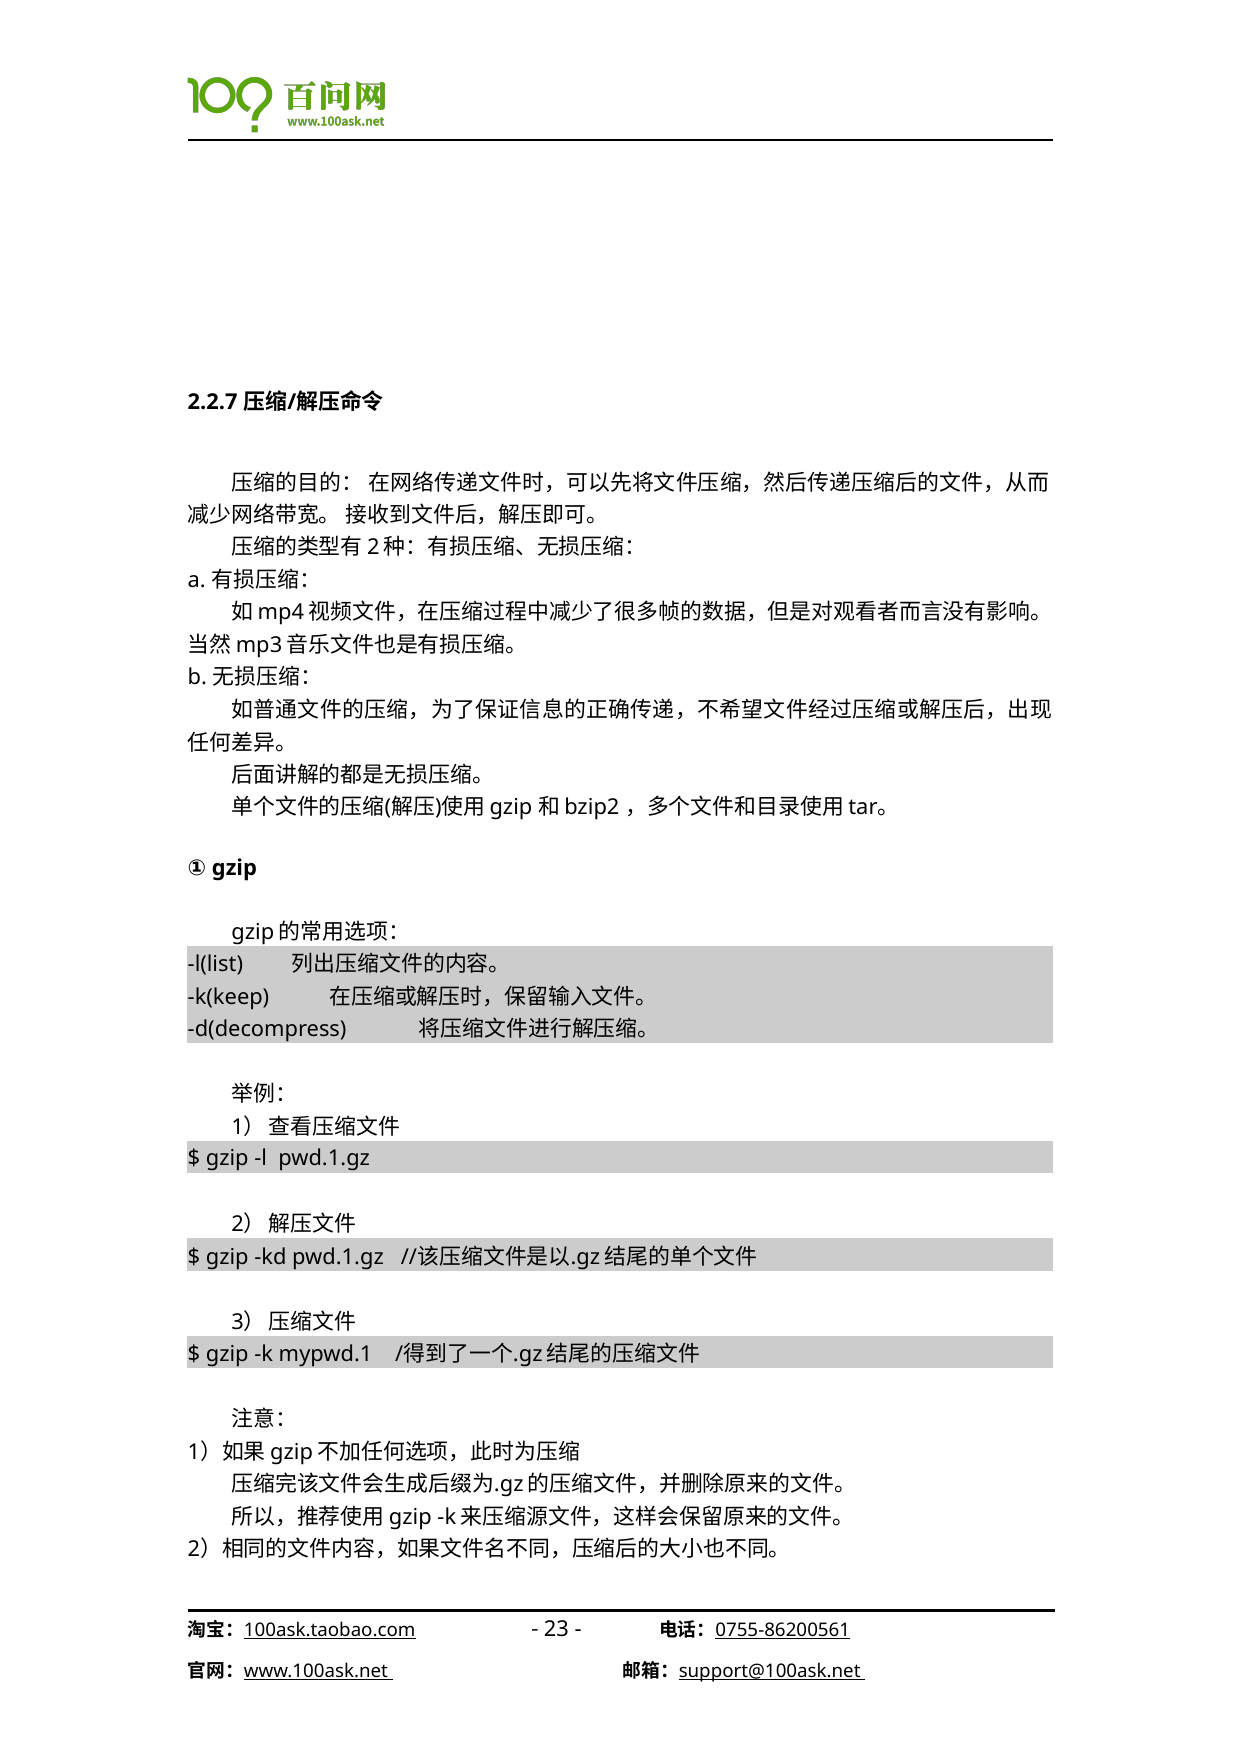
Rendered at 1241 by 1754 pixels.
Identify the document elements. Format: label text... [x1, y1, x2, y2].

text $ gzip -k mypwd.1 /得到了一个.gz结尾的压缩文件 [187, 1336, 1053, 1368]
text -k(keep) 在压缩或解压时，保留输入文件。 [187, 978, 1053, 1011]
text 压缩的类型有2种：有损压缩、无损压缩： [187, 529, 1053, 562]
text gzip的常用选项： [187, 913, 1053, 946]
picture [187, 77, 386, 138]
text 如mp4视频文件，在压缩过程中减少了很多帧的数据，但是对观看者而言没有影响。当然mp3音乐文件也是有损压缩。 [187, 594, 1053, 659]
text 1）如果gzip不加任何选项，此时为压缩 [187, 1433, 1053, 1466]
text -l(list) 列出压缩文件的内容。 [187, 946, 1053, 978]
text 后面讲解的都是无损压缩。 [187, 757, 1053, 789]
text -d(decompress) 将压缩文件进行解压缩。 [187, 1011, 1053, 1043]
text 压缩完该文件会生成后缀为.gz的压缩文件，并删除原来的文件。 [187, 1466, 1053, 1498]
text $ gzip -kd pwd.1.gz //该压缩文件是以.gz结尾的单个文件 [187, 1238, 1053, 1271]
text 注意： [187, 1401, 1053, 1433]
text 压缩的目的： 在网络传递文件时，可以先将文件压缩，然后传递压缩后的文件，从而减少网络带宽。 接收到文件后，解压即可。 [187, 464, 1053, 529]
list 查看压缩文件 [231, 1108, 1053, 1141]
text b. 无损压缩： [187, 659, 1053, 692]
text 单个文件的压缩(解压)使用gzip 和bzip2 ，多个文件和目录使用tar。 [187, 789, 1053, 822]
text $ gzip -l pwd.1.gz [187, 1141, 1053, 1173]
list 解压文件 [231, 1206, 1053, 1238]
subtitle 2.2.7 压缩/解压命令 [187, 383, 1053, 416]
text a. 有损压缩： [187, 562, 1053, 594]
text 如普通文件的压缩，为了保证信息的正确传递，不希望文件经过压缩或解压后，出现任何差异。 [187, 692, 1053, 757]
subtitle ① gzip [187, 851, 1053, 883]
list 压缩文件 [231, 1303, 1053, 1336]
text 举例： [187, 1076, 1053, 1108]
text 2）相同的文件内容，如果文件名不同，压缩后的大小也不同。 [187, 1531, 1053, 1563]
text 所以，推荐使用gzip -k来压缩源文件，这样会保留原来的文件。 [187, 1498, 1053, 1531]
